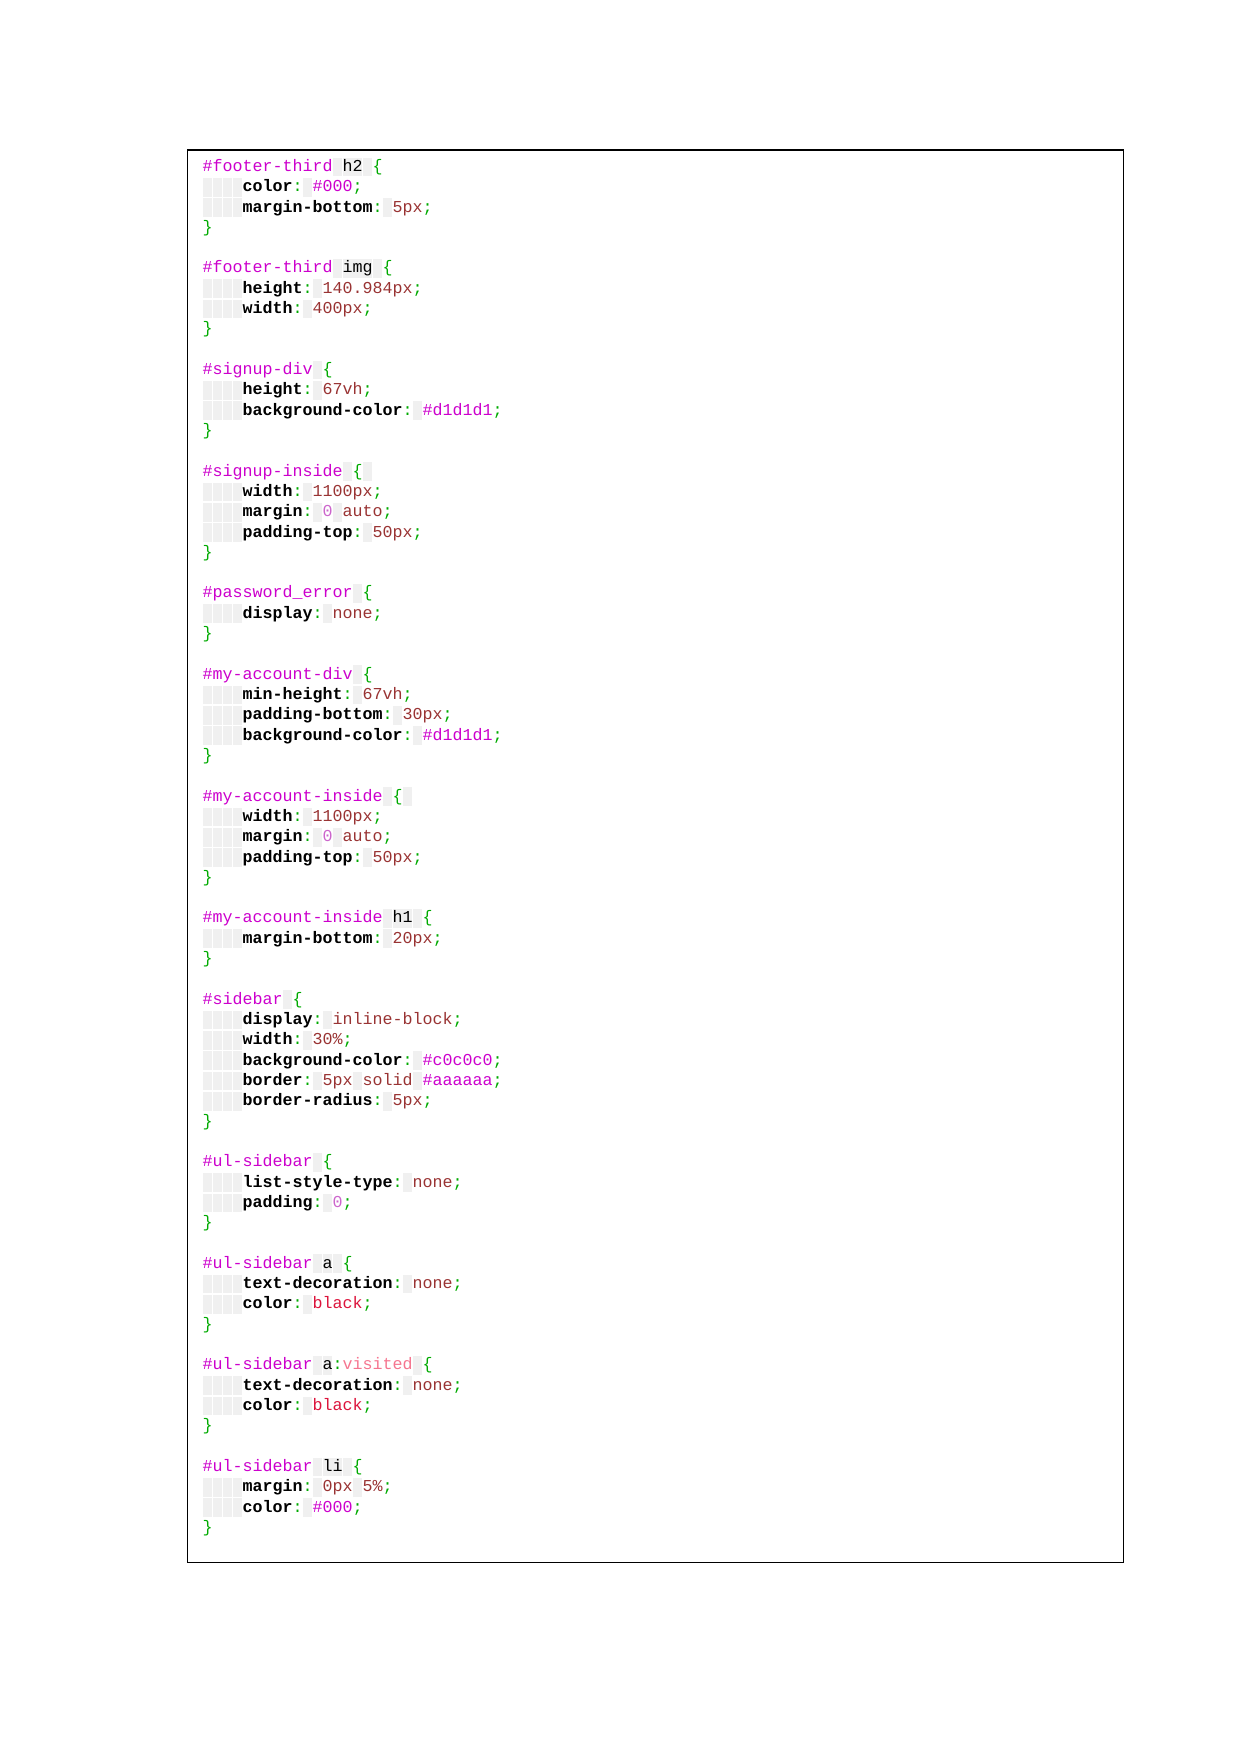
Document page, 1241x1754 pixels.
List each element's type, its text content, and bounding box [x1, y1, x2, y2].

list index.css [150, 150, 1090, 1566]
